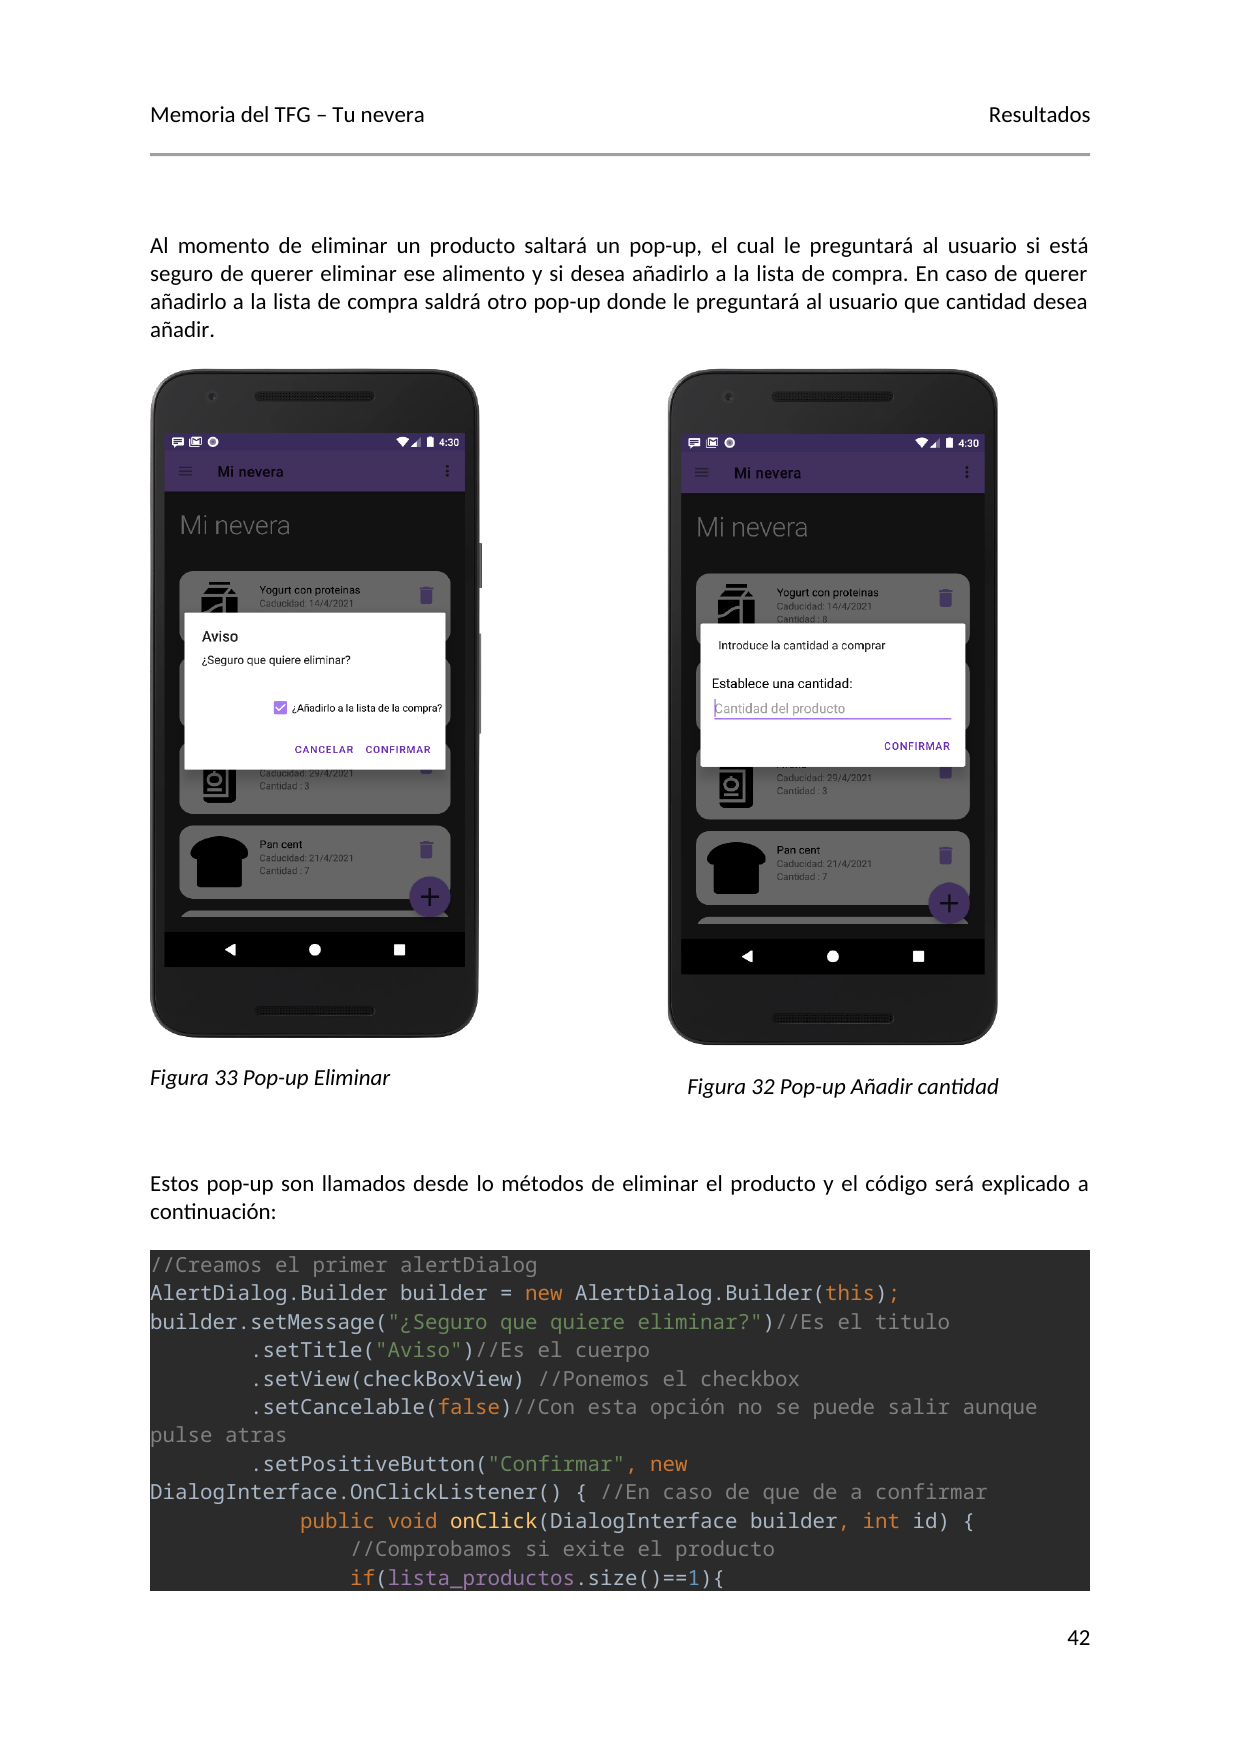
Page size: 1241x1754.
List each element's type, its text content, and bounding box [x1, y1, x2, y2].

text Estos pop-up son llamados desde lo métodos de eliminar el producto y el código será explicado a continuación: [150, 1169, 1090, 1225]
text Figura 33 Pop-up Eliminar [150, 1063, 1090, 1091]
picture [150, 368, 482, 1038]
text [150, 1250, 1090, 1591]
text Al momento de eliminar un producto saltará un pop-up, el cual le preguntará al usuario si está seguro de querer eliminar ese alimento y si desea añadirlo a la lista de compra. En caso de querer añadirlo a la lista de compra saldrá otro pop-up donde le preguntará al usuario que cantidad desea añadir. [150, 231, 1090, 343]
picture [666, 368, 998, 1043]
